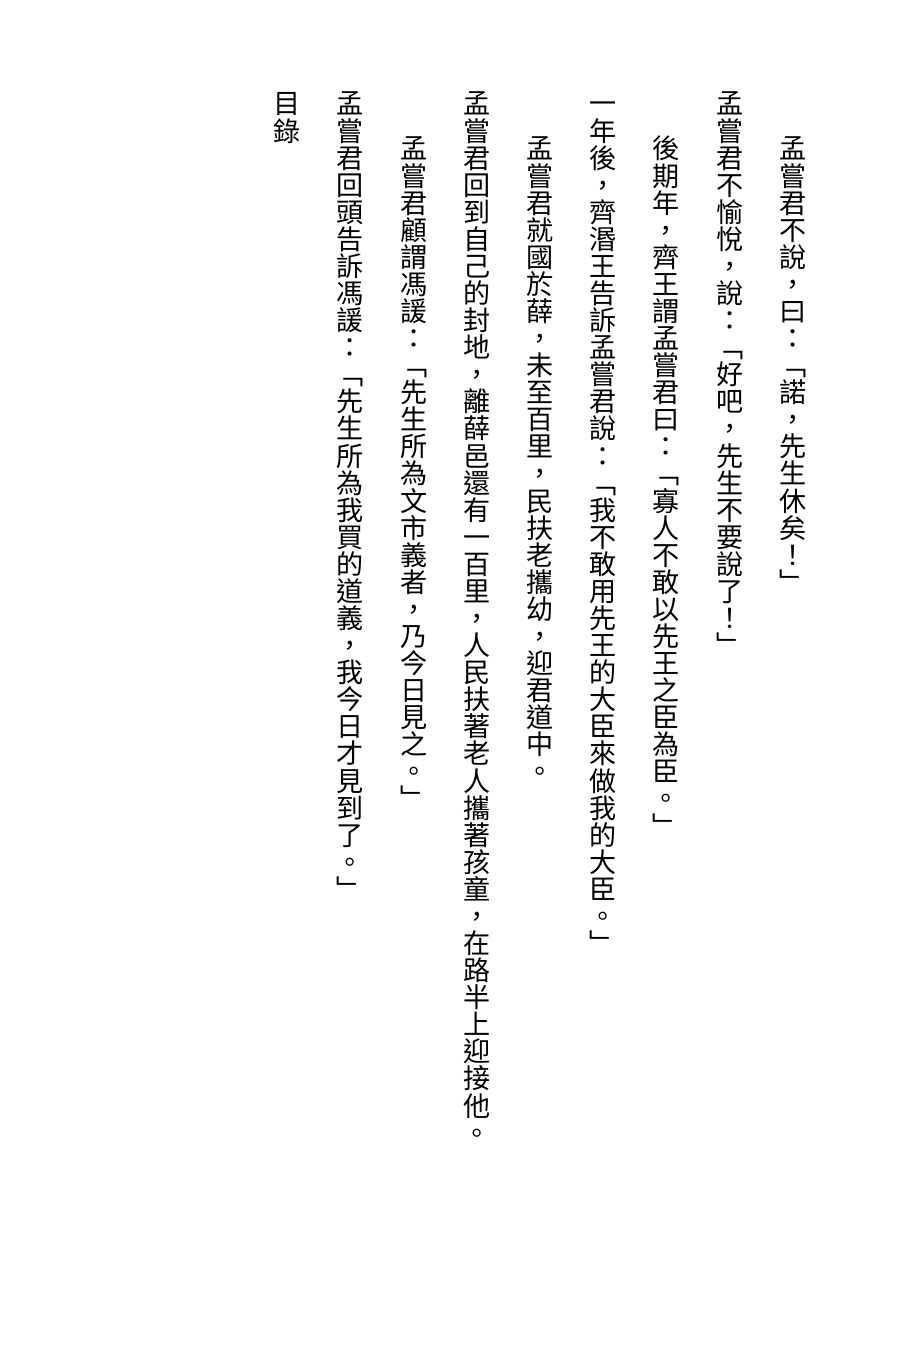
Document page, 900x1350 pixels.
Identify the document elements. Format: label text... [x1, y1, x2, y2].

text 一年後，齊湣王告訴孟嘗君說：「我不敢用先王的大臣來做我的大臣。」 [583, 90, 620, 1260]
text 孟嘗君就國於薛，未至百里，民扶老攜幼，迎君道中。 [520, 135, 557, 1260]
text 孟嘗君回到自己的封地，離薛邑還有一百里，人民扶著老人攜著孩童，在路半上迎接他。 [457, 90, 494, 1260]
text 孟嘗君不說，曰：「諾，先生休矣！」 [773, 135, 810, 1260]
text 孟嘗君回頭告訴馮諼：「先生所為我買的道義，我今日才見到了。」 [331, 90, 367, 1260]
text 孟嘗君顧謂馮諼：「先生所為文市義者，乃今日見之。」 [394, 135, 431, 1260]
text 孟嘗君不愉悅，說：「好吧，先生不要說了！」 [710, 90, 747, 1260]
text 後期年，齊王謂孟嘗君曰：「寡人不敢以先王之臣為臣。」 [647, 135, 683, 1260]
text 目錄 [267, 90, 304, 1260]
